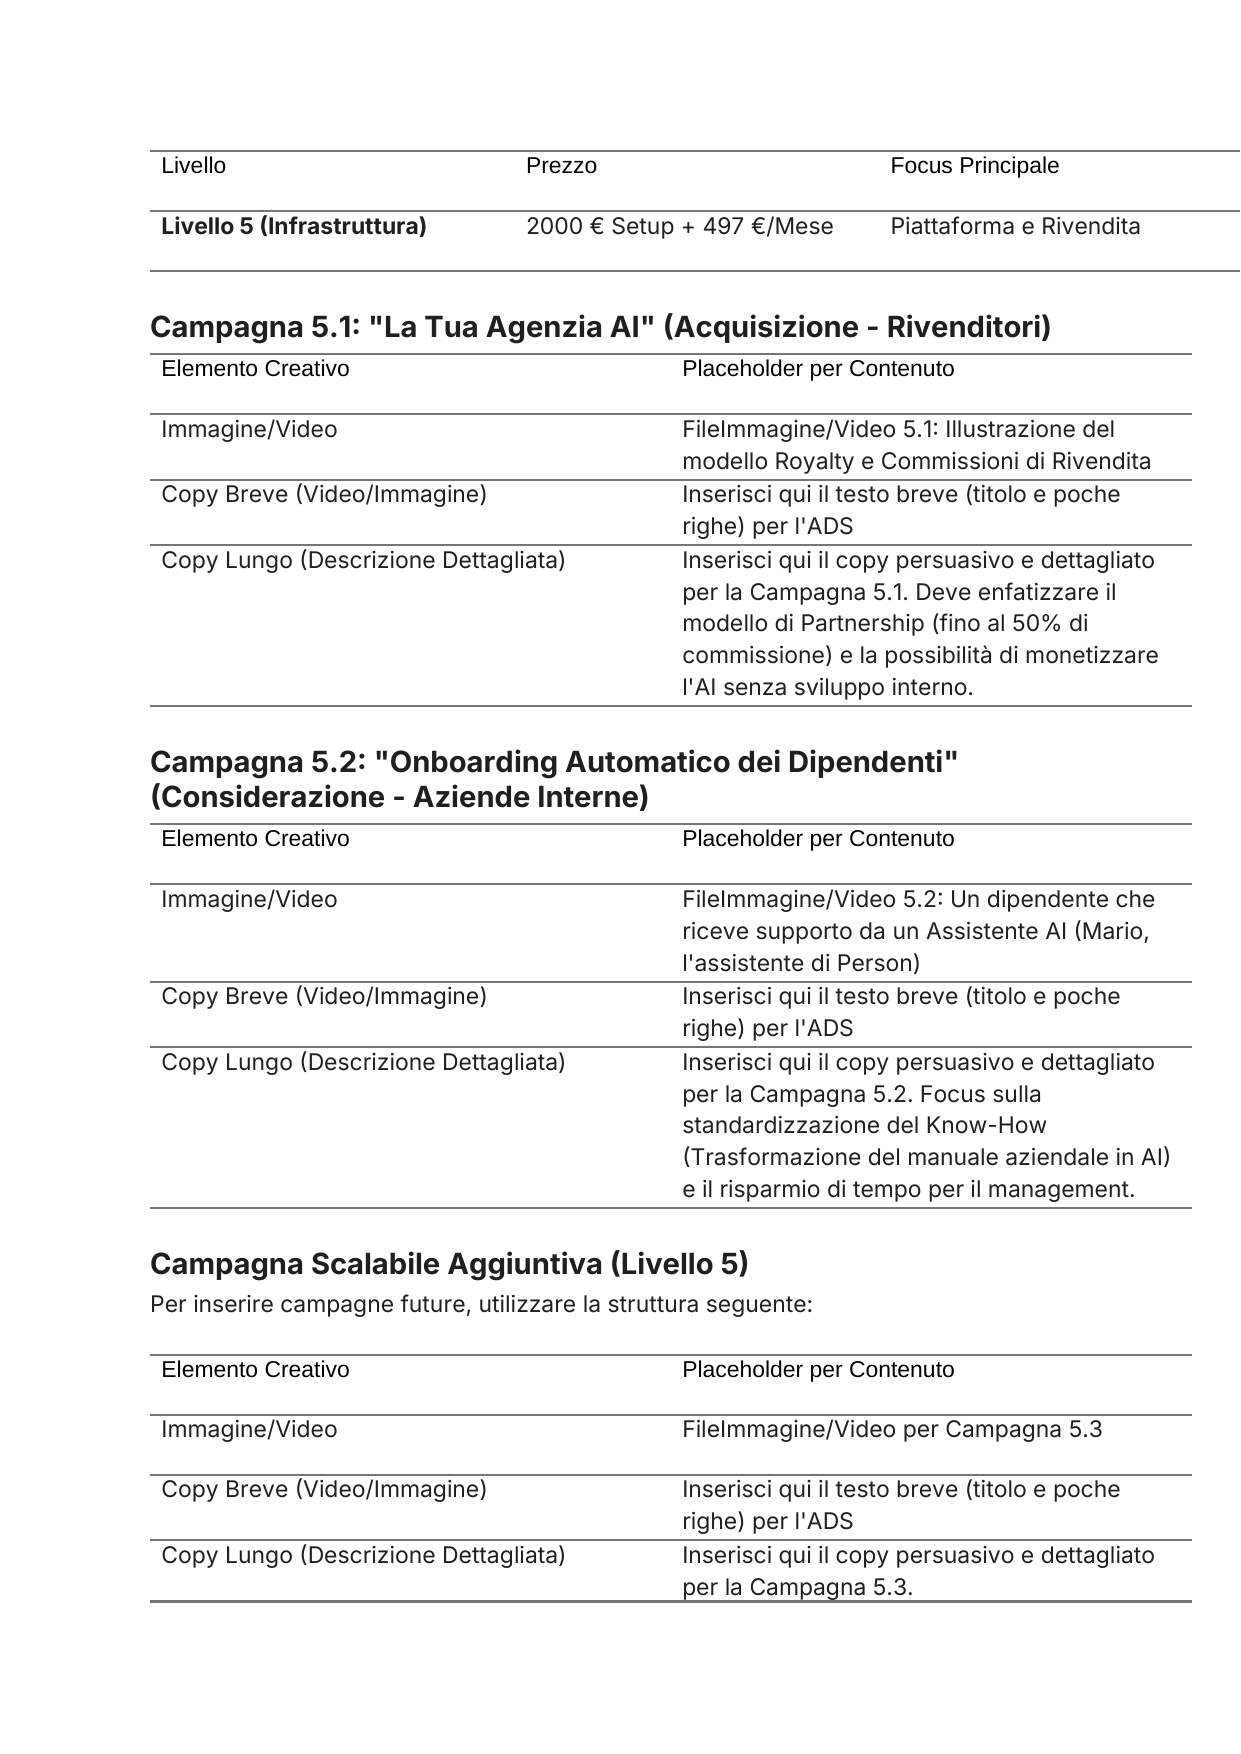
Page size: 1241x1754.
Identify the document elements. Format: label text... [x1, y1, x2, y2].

table_header Elemento Creativo [150, 825, 671, 883]
subtitle Campagna Scalabile Aggiuntiva (Livello 5) [150, 1246, 1090, 1282]
table_cell Immagine/Video [150, 885, 671, 981]
table_cell Copy Lungo (Descrizione Dettagliata) [150, 546, 671, 705]
subtitle Campagna 5.1: "La Tua Agenzia AI" (Acquisizione - Rivenditori) [150, 309, 1090, 345]
subtitle Campagna 5.2: "Onboarding Automatico dei Dipendenti" (Considerazione - Aziende Interne) [150, 744, 1090, 815]
table_cell 2000 € Setup + 497 €/Mese [515, 212, 879, 270]
table_header Placeholder per Contenuto [671, 825, 1192, 883]
table_cell Immagine/Video [150, 415, 671, 479]
table_cell Inserisci qui il testo breve (titolo e poche righe) per l'ADS [671, 1476, 1192, 1539]
table_cell Copy Breve (Video/Immagine) [150, 481, 671, 544]
table_cell Inserisci qui il copy persuasivo e dettagliato per la Campagna 5.1. Deve enfatizzare il modello di Partnership (fino al 50% di commissione) e la possibilità di monetizzare l'AI senza sviluppo interno. [671, 546, 1192, 705]
table_cell Copy Lungo (Descrizione Dettagliata) [150, 1541, 671, 1600]
table_cell Immagine/Video [150, 1416, 671, 1473]
table_cell Inserisci qui il testo breve (titolo e poche righe) per l'ADS [671, 481, 1192, 544]
table_header Placeholder per Contenuto [671, 355, 1192, 413]
table_header Elemento Creativo [150, 1356, 671, 1413]
table_cell Inserisci qui il copy persuasivo e dettagliato per la Campagna 5.3. [671, 1541, 1192, 1600]
table_cell Copy Breve (Video/Immagine) [150, 1476, 671, 1539]
table_cell FileImmagine/Video per Campagna 5.3 [671, 1416, 1192, 1473]
table_cell FileImmagine/Video 5.2: Un dipendente che riceve supporto da un Assistente AI (Mario, l'assistente di Person) [671, 885, 1192, 981]
table_header Prezzo [515, 152, 879, 210]
table_cell Copy Lungo (Descrizione Dettagliata) [150, 1048, 671, 1207]
table_header Livello [150, 152, 514, 210]
table_header Elemento Creativo [150, 355, 671, 413]
table_cell Inserisci qui il testo breve (titolo e poche righe) per l'ADS [671, 983, 1192, 1046]
table_cell Inserisci qui il copy persuasivo e dettagliato per la Campagna 5.2. Focus sulla standardizzazione del Know-How (Trasformazione del manuale aziendale in AI) e il risparmio di tempo per il management. [671, 1048, 1192, 1207]
table_header Focus Principale [879, 152, 1240, 210]
table_header Placeholder per Contenuto [671, 1356, 1192, 1413]
table_cell Piattaforma e Rivendita [879, 212, 1240, 270]
table_cell FileImmagine/Video 5.1: Illustrazione del modello Royalty e Commissioni di Rivendita [671, 415, 1192, 479]
text Per inserire campagne future, utilizzare la struttura seguente: [150, 1290, 1090, 1318]
table_cell Copy Breve (Video/Immagine) [150, 983, 671, 1046]
table_cell Livello 5 (Infrastruttura) [150, 212, 514, 270]
